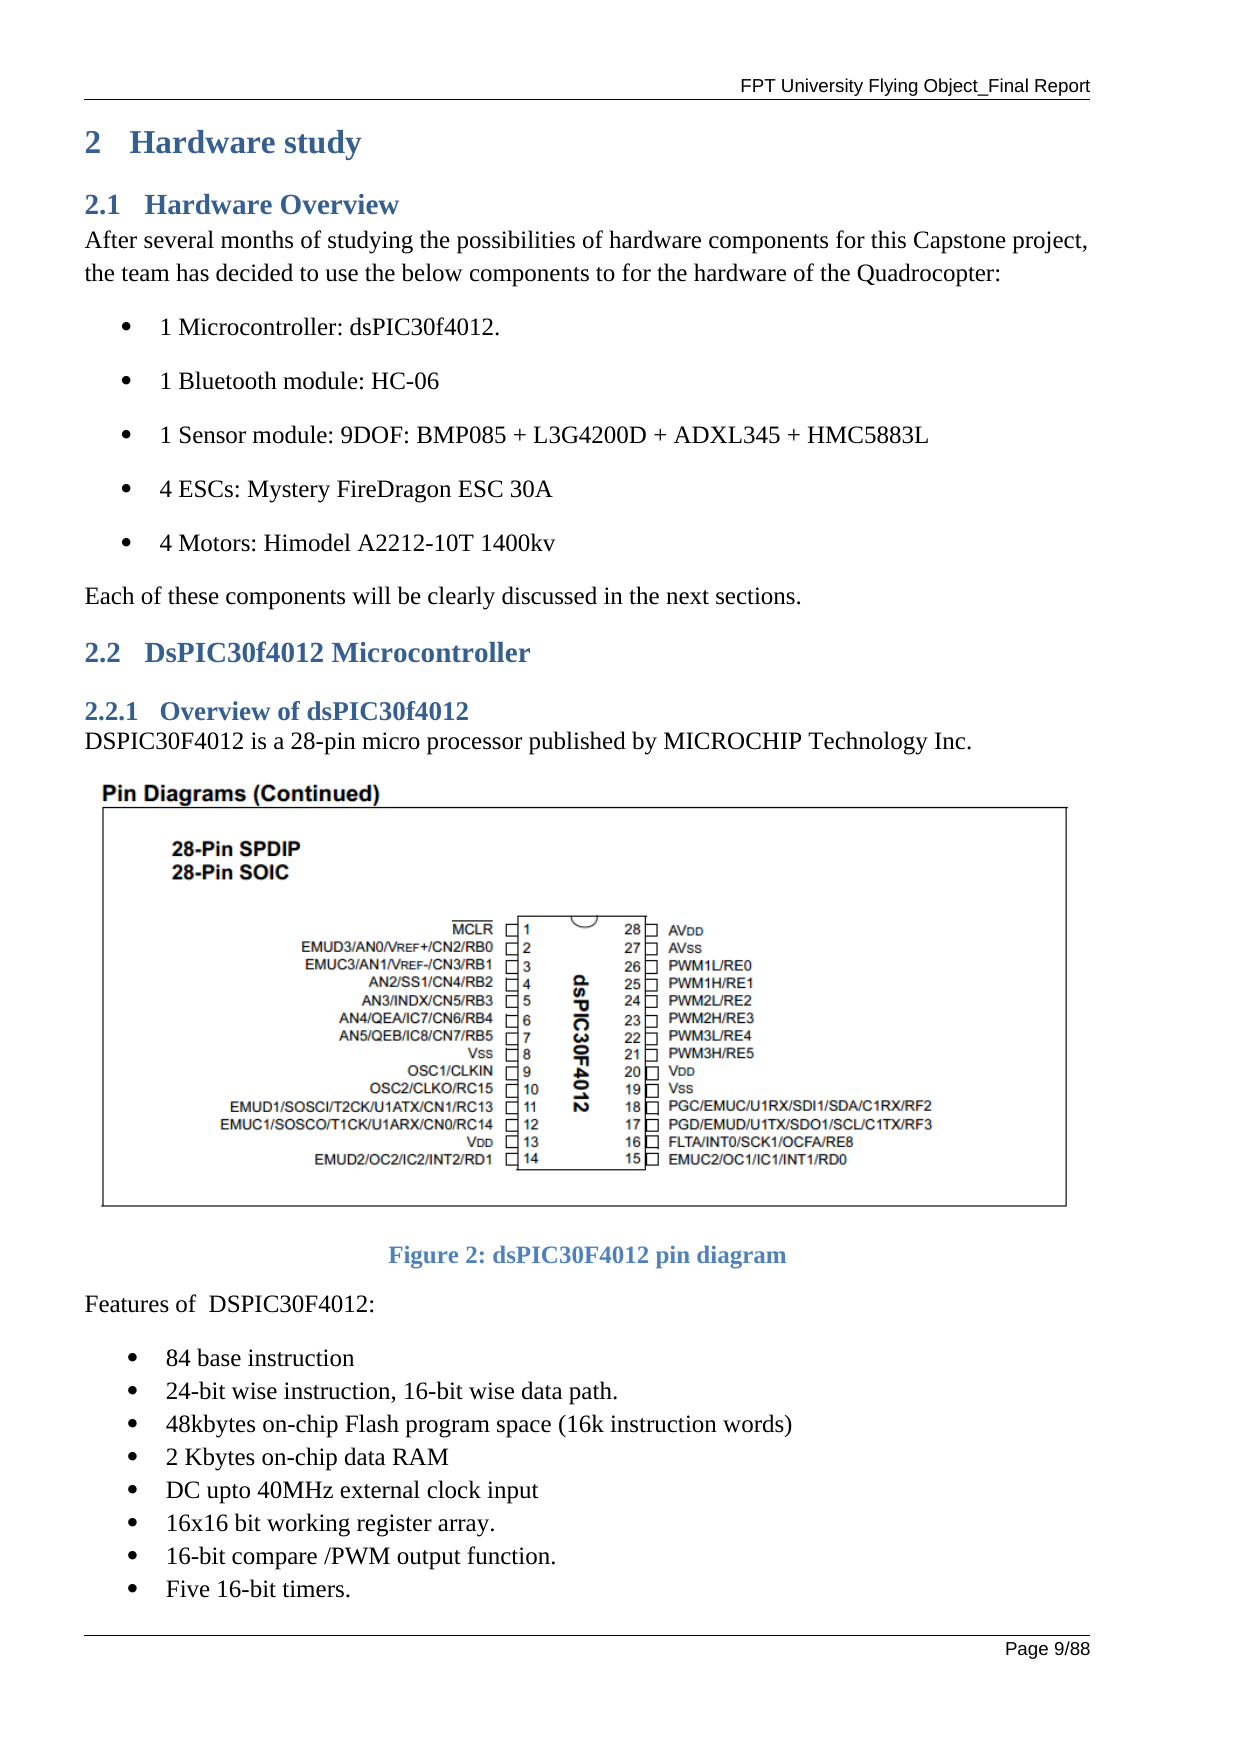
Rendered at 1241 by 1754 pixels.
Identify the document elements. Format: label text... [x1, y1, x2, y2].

text DSPIC30F4012 is a 28-pin micro processor published by MICROCHIP Technology Inc. [84, 726, 1090, 754]
text Each of these components will be clearly discussed in the next sections. [84, 581, 1090, 610]
subtitle Overview of dsPIC30f4012 [84, 695, 1090, 726]
list 4 Motors: Himodel A2212-10T 1400kv [122, 528, 1090, 556]
list Five 16-bit timers. [128, 1574, 1090, 1603]
list 2 Kbytes on-chip data RAM [128, 1442, 1090, 1471]
text Figure 2: dsPIC30F4012 pin diagram [84, 1240, 1090, 1268]
text Features of DSPIC30F4012: [84, 1289, 1090, 1318]
list 48kbytes on-chip Flash program space (16k instruction words) [128, 1409, 1090, 1438]
list 1 Bluetooth module: HC-06 [122, 366, 1090, 395]
list 16x16 bit working register array. [128, 1508, 1090, 1537]
list 1 Sensor module: 9DOF: BMP085 + L3G4200D + ADXL345 + HMC5883L [122, 420, 1090, 449]
list 1 Microcontroller: dsPIC30f4012. [122, 312, 1090, 341]
list 4 ESCs: Mystery FireDragon ESC 30A [122, 474, 1090, 502]
text After several months of studying the possibilities of hardware components for this Capstone project, the team has decided to use the below components to for the hardware of the Quadrocopter: [84, 225, 1090, 287]
picture [99, 779, 1075, 1216]
subtitle Hardware study [84, 122, 1090, 160]
list 24-bit wise instruction, 16-bit wise data path. [128, 1376, 1090, 1405]
list 84 base instruction [128, 1343, 1090, 1372]
list 16-bit compare /PWM output function. [128, 1541, 1090, 1570]
subtitle DsPIC30f4012 Microcontroller [84, 635, 1090, 669]
subtitle Hardware Overview [84, 187, 1090, 220]
list DC upto 40MHz external clock input [128, 1475, 1090, 1504]
